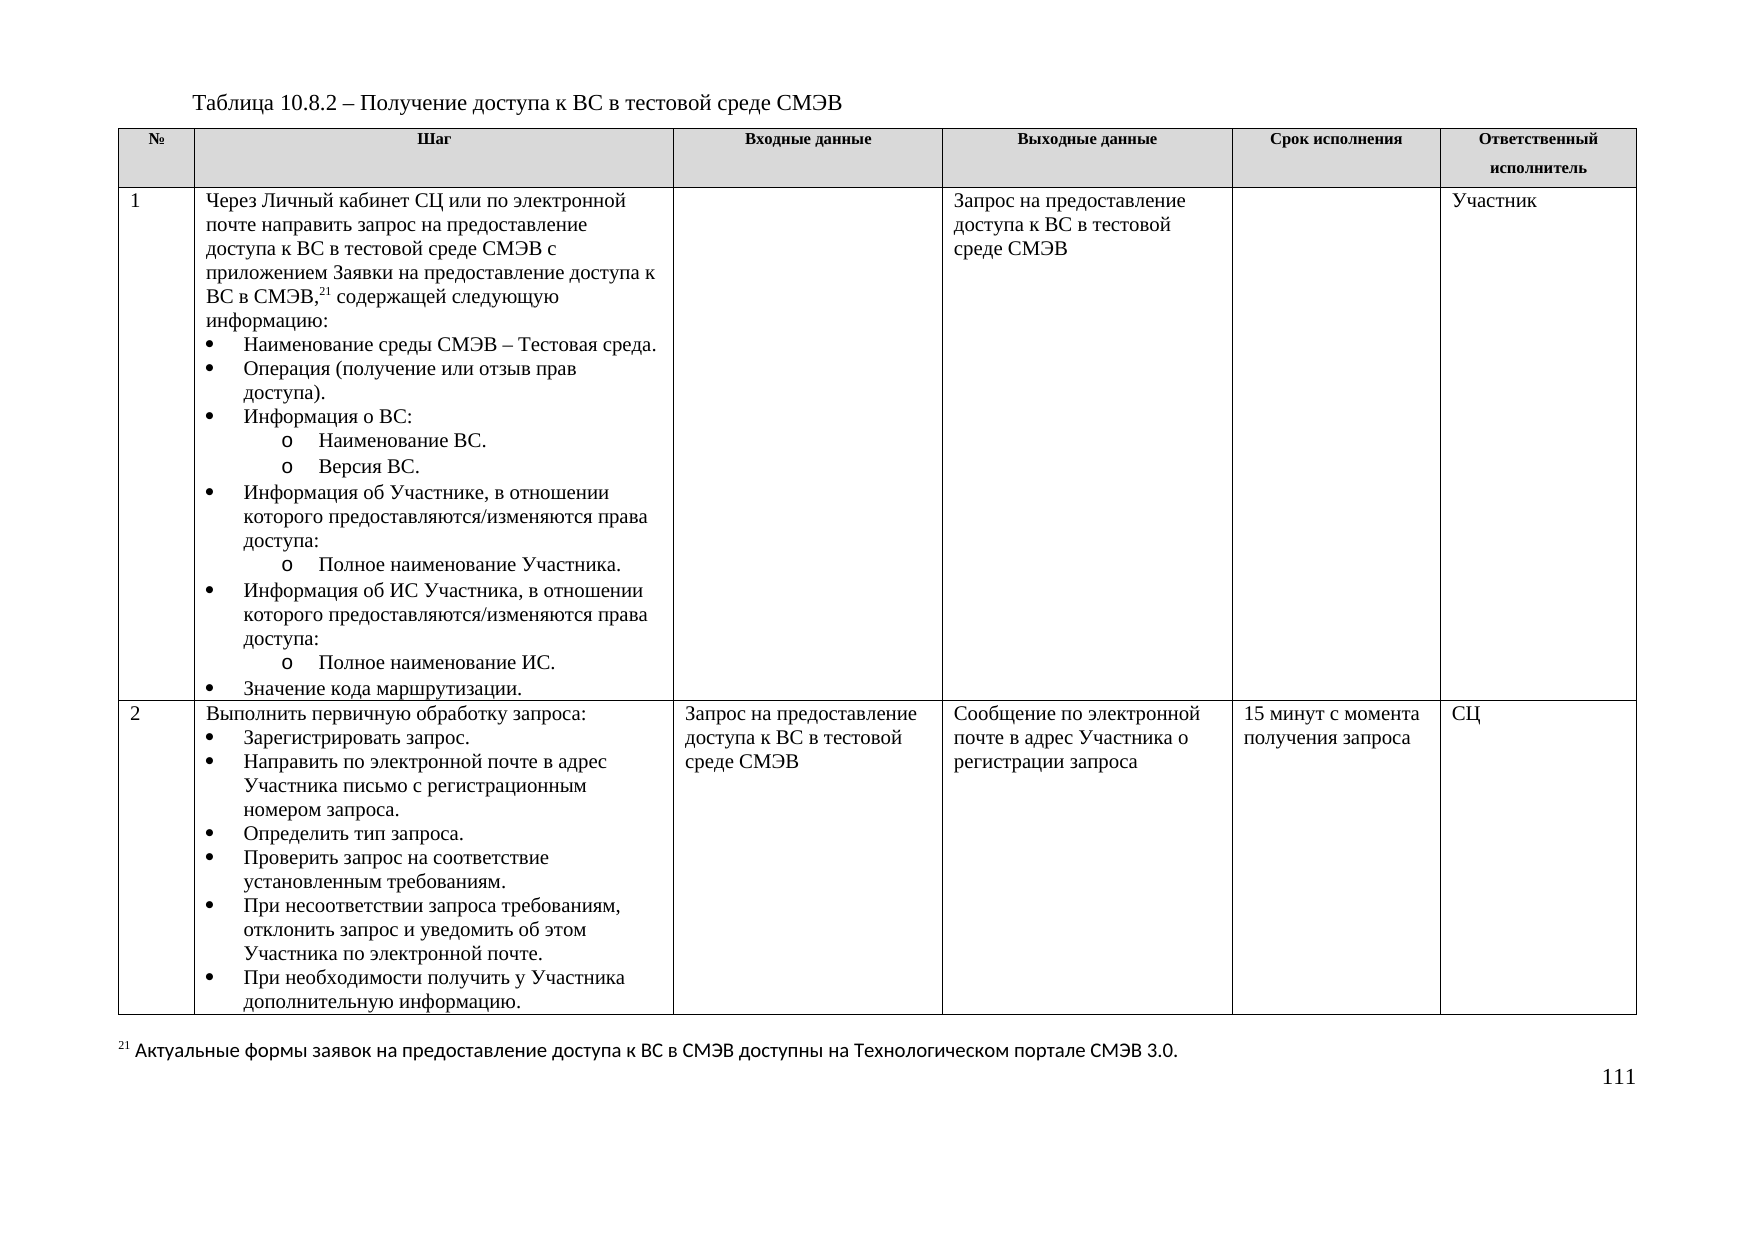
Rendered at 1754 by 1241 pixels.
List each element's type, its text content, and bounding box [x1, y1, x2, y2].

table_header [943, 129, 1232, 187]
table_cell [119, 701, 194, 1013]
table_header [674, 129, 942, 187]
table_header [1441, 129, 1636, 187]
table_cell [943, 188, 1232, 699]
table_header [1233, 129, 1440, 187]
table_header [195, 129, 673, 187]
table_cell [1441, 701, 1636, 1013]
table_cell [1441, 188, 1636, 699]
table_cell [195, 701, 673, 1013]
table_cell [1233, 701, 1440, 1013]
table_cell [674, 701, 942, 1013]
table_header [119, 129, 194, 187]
text Таблица 10.8.2 – Получение доступа к ВС в тестовой среде СМЭВ [118, 88, 1636, 115]
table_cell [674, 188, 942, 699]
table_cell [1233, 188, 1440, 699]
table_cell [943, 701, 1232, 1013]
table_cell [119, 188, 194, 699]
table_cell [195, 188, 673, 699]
